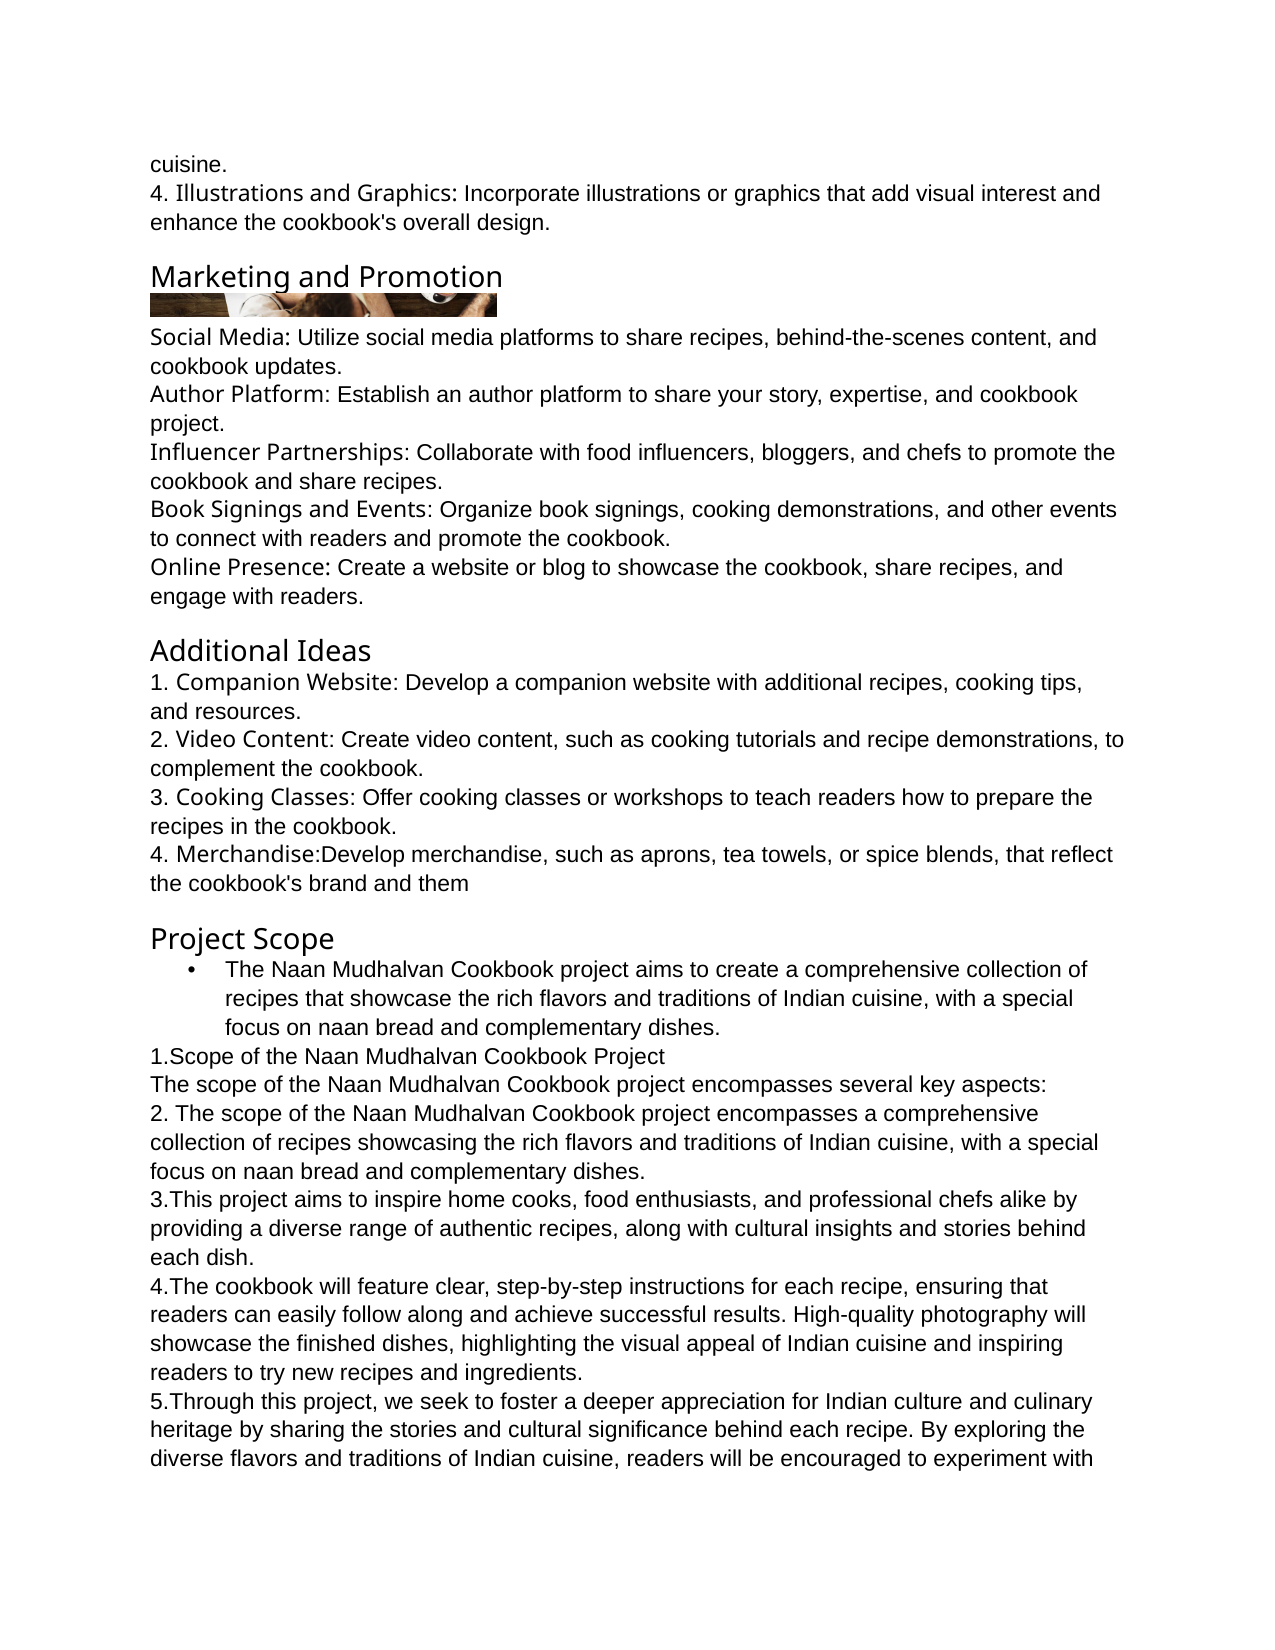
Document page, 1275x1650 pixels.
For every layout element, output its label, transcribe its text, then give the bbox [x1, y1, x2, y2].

text Marketing and Promotion [150, 265, 1125, 294]
text 2. Video Content: Create video content, such as cooking tutorials and recipe demonstrations, to complement the cookbook. [150, 725, 1125, 782]
text 3.This project aims to inspire home cooks, food enthusiasts, and professional chefs alike by providing a diverse range of authentic recipes, along with cultural insights and stories behind each dish. [150, 1185, 1125, 1271]
text Additional Ideas [150, 639, 1125, 667]
text 4.The cookbook will feature clear, step-by-step instructions for each recipe, ensuring that readers can easily follow along and achieve successful results. High-quality photography will showcase the finished dishes, highlighting the visual appeal of Indian cuisine and inspiring readers to try new recipes and ingredients. [150, 1271, 1125, 1386]
text 4. Merchandise:Develop merchandise, such as aprons, tea towels, or spice blends, that reflect the cookbook's brand and them [150, 840, 1125, 897]
text 4. Illustrations and Graphics: Incorporate illustrations or graphics that add visual interest and enhance the cookbook's overall design. [150, 179, 1125, 236]
text Book Signings and Events: Organize book signings, cooking demonstrations, and other events to connect with readers and promote the cookbook. [150, 495, 1125, 552]
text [150, 150, 1125, 179]
text Social Media: Utilize social media platforms to share recipes, behind-the-scenes content, and cookbook updates. [150, 322, 1125, 380]
text Author Platform: Establish an author platform to share your story, expertise, and cookbook project. [150, 380, 1125, 437]
text Influencer Partnerships: Collaborate with food influencers, bloggers, and chefs to promote the cookbook and share recipes. [150, 437, 1125, 495]
text Project Scope [150, 926, 1125, 955]
text The scope of the Naan Mudhalvan Cookbook project encompasses several key aspects: [150, 1070, 1125, 1099]
text Online Presence: Create a website or blog to showcase the cookbook, share recipes, and engage with readers. [150, 552, 1125, 610]
text 1. Companion Website: Develop a companion website with additional recipes, cooking tips, and resources. [150, 667, 1125, 725]
text 3. Cooking Classes: Offer cooking classes or workshops to teach readers how to prepare the recipes in the cookbook. [150, 782, 1125, 840]
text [150, 1386, 1125, 1472]
text 2. The scope of the Naan Mudhalvan Cookbook project encompasses a comprehensive collection of recipes showcasing the rich flavors and traditions of Indian cuisine, with a special focus on naan bread and complementary dishes. [150, 1099, 1125, 1185]
list The Naan Mudhalvan Cookbook project aims to create a comprehensive collection of recipes that showcase the rich flavors and traditions of Indian cuisine, with a special focus on naan bread and complementary dishes. [187, 955, 1125, 1041]
text 1.Scope of the Naan Mudhalvan Cookbook Project [150, 1041, 1125, 1070]
